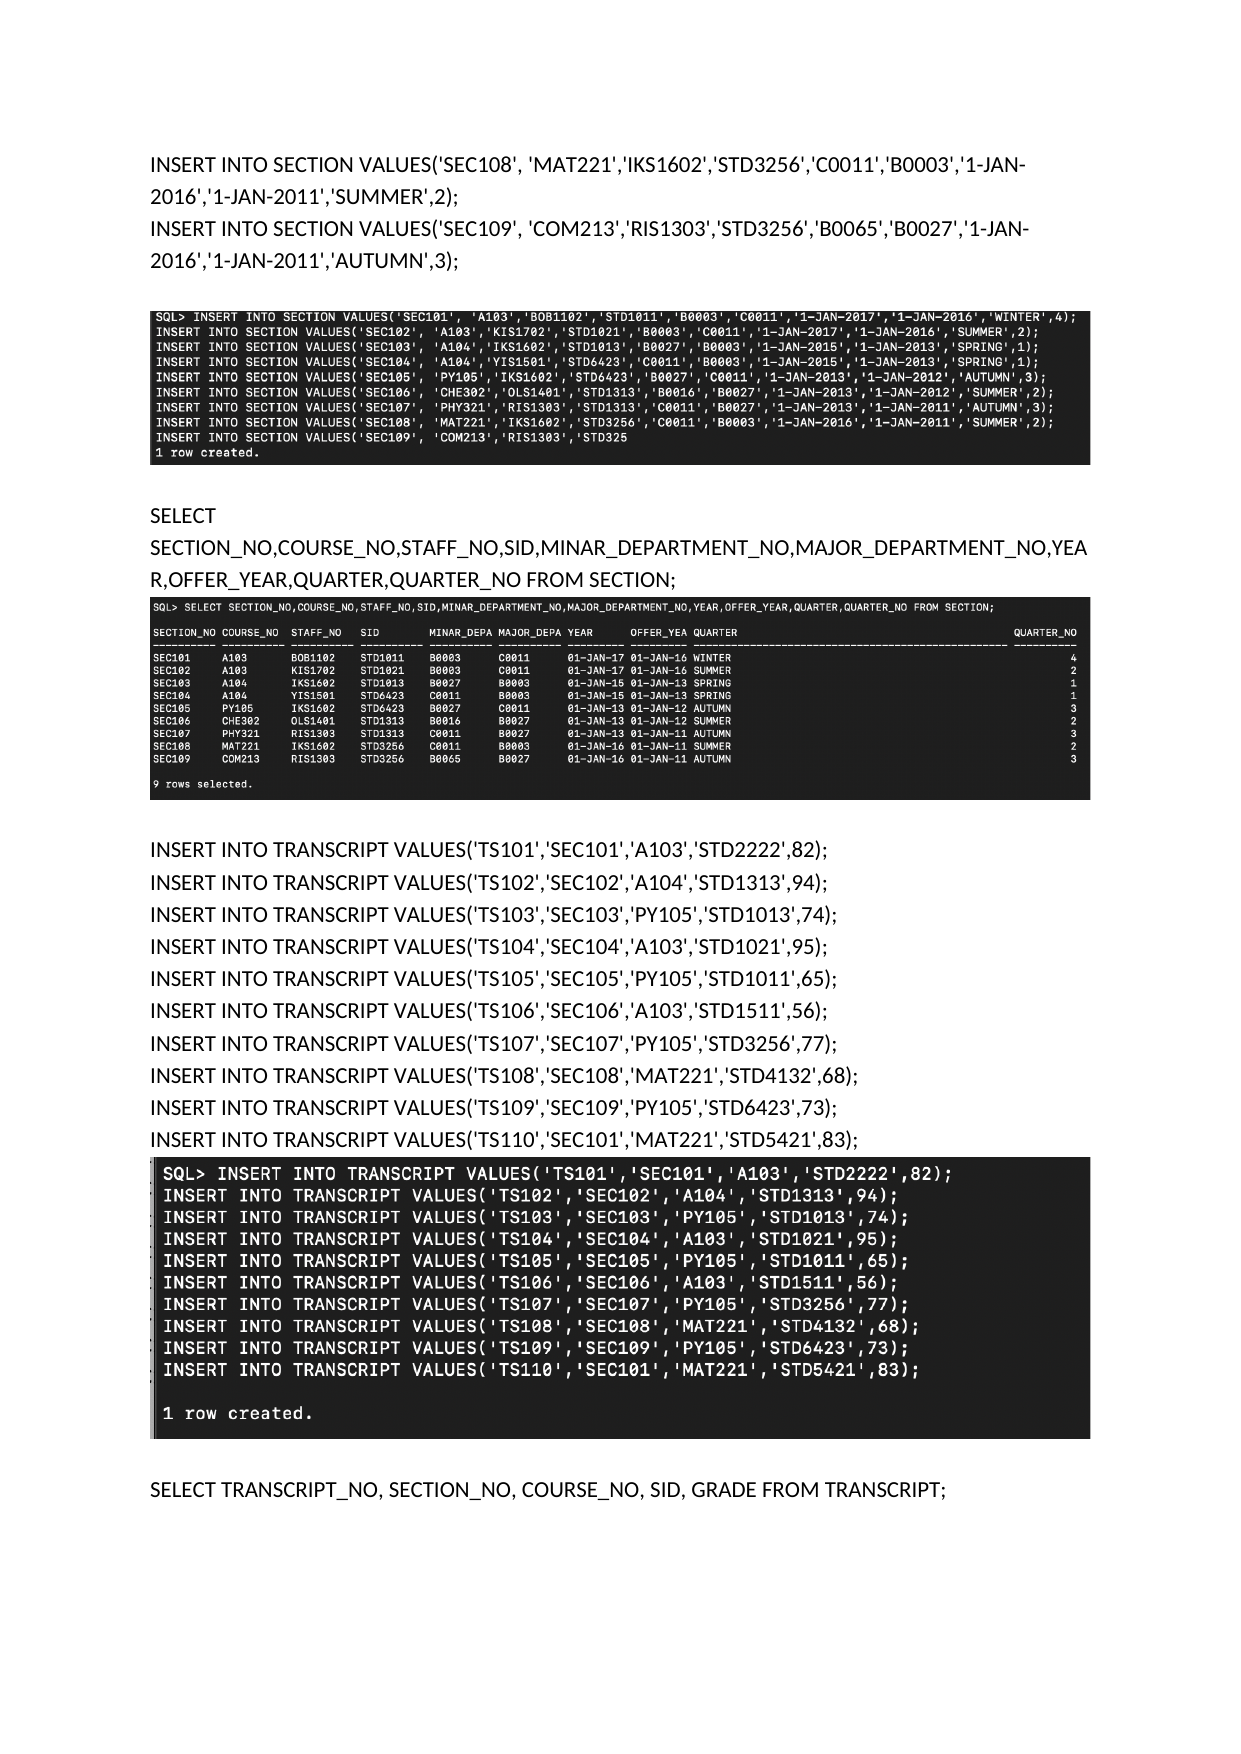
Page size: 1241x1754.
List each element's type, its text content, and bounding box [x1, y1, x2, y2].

text SELECT TRANSCRIPT_NO, SECTION_NO, COURSE_NO, SID, GRADE FROM TRANSCRIPT; [150, 1475, 1090, 1503]
text INSERT INTO TRANSCRIPT VALUES('TS101','SEC101','A103','STD2222',82); [150, 836, 1090, 863]
text INSERT INTO TRANSCRIPT VALUES('TS103','SEC103','PY105','STD1013',74); [150, 900, 1090, 928]
text INSERT INTO SECTION VALUES('SEC109', 'COM213','RIS1303','STD3256','B0065','B0027','1-JAN-2016','1-JAN-2011','AUTUMN',3); [150, 214, 1090, 274]
text INSERT INTO TRANSCRIPT VALUES('TS106','SEC106','A103','STD1511',56); [150, 996, 1090, 1024]
text INSERT INTO TRANSCRIPT VALUES('TS104','SEC104','A103','STD1021',95); [150, 932, 1090, 960]
text INSERT INTO TRANSCRIPT VALUES('TS108','SEC108','MAT221','STD4132',68); [150, 1061, 1090, 1089]
picture [150, 1157, 1091, 1439]
picture [150, 311, 1091, 465]
text INSERT INTO TRANSCRIPT VALUES('TS102','SEC102','A104','STD1313',94); [150, 868, 1090, 896]
picture [150, 597, 1091, 800]
text INSERT INTO TRANSCRIPT VALUES('TS107','SEC107','PY105','STD3256',77); [150, 1029, 1090, 1057]
text INSERT INTO SECTION VALUES('SEC108', 'MAT221','IKS1602','STD3256','C0011','B0003','1-JAN-2016','1-JAN-2011','SUMMER',2); [150, 150, 1090, 210]
text SELECT SECTION_NO,COURSE_NO,STAFF_NO,SID,MINAR_DEPARTMENT_NO,MAJOR_DEPARTMENT_NO,YEAR,OFFER_YEAR,QUARTER,QUARTER_NO FROM SECTION; [150, 501, 1090, 593]
text INSERT INTO TRANSCRIPT VALUES('TS110','SEC101','MAT221','STD5421',83); [150, 1125, 1090, 1157]
text INSERT INTO TRANSCRIPT VALUES('TS109','SEC109','PY105','STD6423',73); [150, 1093, 1090, 1121]
text INSERT INTO TRANSCRIPT VALUES('TS105','SEC105','PY105','STD1011',65); [150, 964, 1090, 992]
